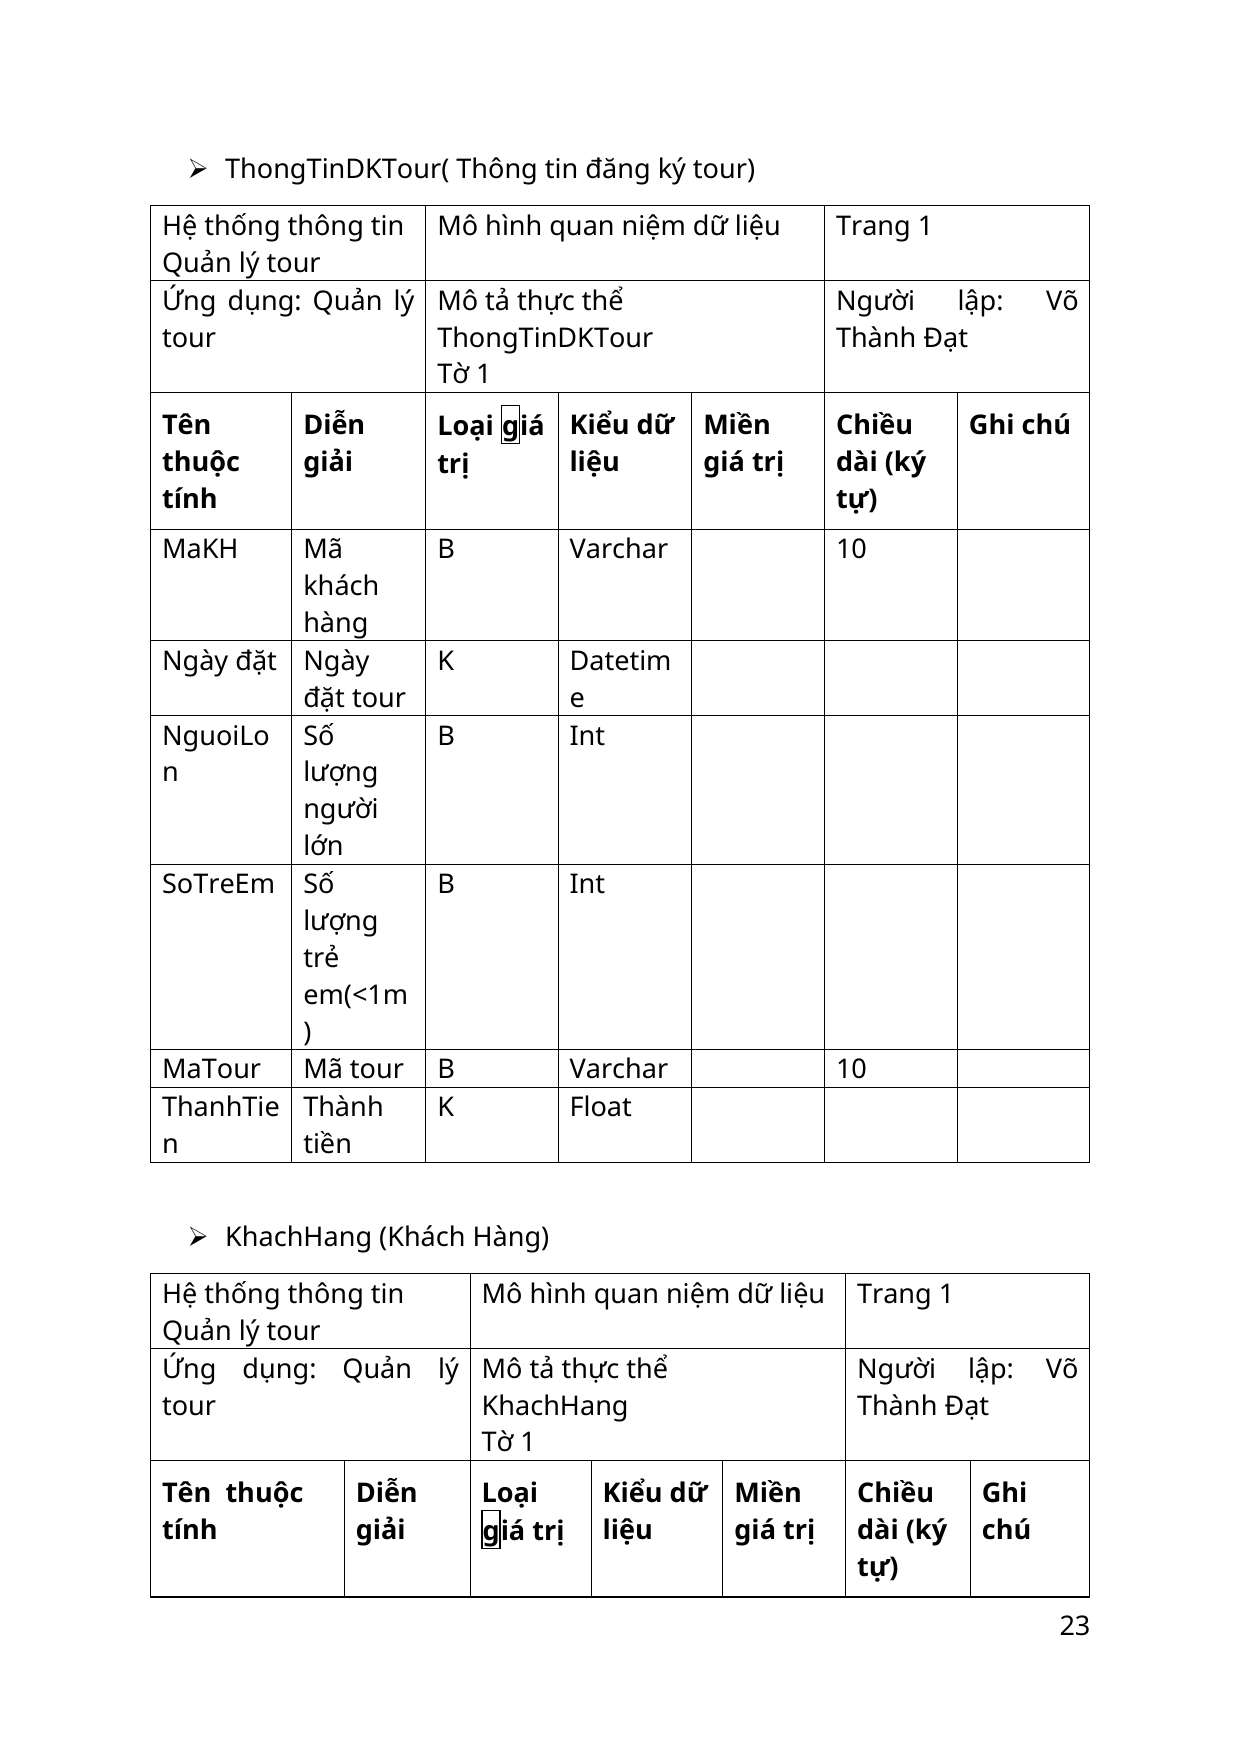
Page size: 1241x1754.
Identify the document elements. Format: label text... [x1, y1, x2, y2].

table_header Mô hình quan niệm dữ liệu [471, 1274, 845, 1348]
table_cell Mã khách hàng [292, 530, 425, 640]
table_cell [692, 716, 824, 863]
table_cell Tên thuộc tính [151, 393, 291, 528]
table_cell [958, 865, 1089, 1049]
table_cell Tên thuộc tính [151, 1461, 344, 1596]
table_cell Chiều dài (ký tự) [825, 393, 957, 528]
table_cell [958, 530, 1089, 640]
table_cell Ứng dụng: Quản lý tour [151, 1349, 470, 1460]
table_cell [825, 1088, 957, 1162]
table_cell B [426, 865, 558, 1049]
table_cell [692, 641, 824, 715]
table_cell Mô tả thực thể ThongTinDKTour Tờ 1 [426, 281, 824, 392]
table_cell Thành tiền [292, 1088, 425, 1162]
table_header Mô hình quan niệm dữ liệu [426, 206, 824, 280]
table_cell Mô tả thực thể KhachHang Tờ 1 [471, 1349, 845, 1460]
table_cell MaTour [151, 1050, 291, 1087]
table_cell Kiểu dữ liệu [559, 393, 691, 528]
table_cell [958, 1050, 1089, 1087]
table_cell Datetime [559, 641, 691, 715]
table_cell Loại giá trị [471, 1461, 591, 1596]
table_cell Varchar [559, 1050, 691, 1087]
table_cell Ghi chú [971, 1461, 1089, 1596]
table_cell Int [559, 865, 691, 1049]
table_cell [692, 865, 824, 1049]
list KhachHang (Khách Hàng) [187, 1218, 1090, 1255]
table_cell 10 [825, 530, 957, 640]
table_cell Người lập: Võ Thành Đạt [846, 1349, 1089, 1460]
table_cell Ngày đặt tour [292, 641, 425, 715]
table_cell Ngày đặt [151, 641, 291, 715]
table_cell [692, 1088, 824, 1162]
list ThongTinDKTour( Thông tin đăng ký tour) [187, 150, 1090, 187]
table_cell [825, 716, 957, 863]
table_cell Diễn giải [292, 393, 425, 528]
table_cell [958, 716, 1089, 863]
table_cell K [426, 641, 558, 715]
table_cell K [426, 1088, 558, 1162]
table_cell MaKH [151, 530, 291, 640]
table_cell [825, 641, 957, 715]
table_cell Chiều dài (ký tự) [846, 1461, 970, 1596]
table_cell Số lượng người lớn [292, 716, 425, 863]
table_cell Người lập: Võ Thành Đạt [825, 281, 1089, 392]
table_header Hệ thống thông tin Quản lý tour [151, 1274, 470, 1348]
table_cell B [426, 716, 558, 863]
table_cell [692, 1050, 824, 1087]
table_header Hệ thống thông tin Quản lý tour [151, 206, 425, 280]
table_cell Miền giá trị [692, 393, 824, 528]
table_cell [825, 865, 957, 1049]
table_cell Diễn giải [345, 1461, 470, 1596]
table_cell 10 [825, 1050, 957, 1087]
table_cell [958, 1088, 1089, 1162]
table_header Trang 1 [846, 1274, 1089, 1348]
table_cell B [426, 1050, 558, 1087]
table_cell Miền giá trị [723, 1461, 845, 1596]
table_cell [958, 641, 1089, 715]
table_cell Int [559, 716, 691, 863]
table_cell Kiểu dữ liệu [592, 1461, 722, 1596]
table_cell Số lượng trẻ em(<1m) [292, 865, 425, 1049]
table_cell Mã tour [292, 1050, 425, 1087]
table_cell Loại giá trị [426, 393, 558, 528]
table_cell Ghi chú [958, 393, 1089, 528]
table_cell Float [559, 1088, 691, 1162]
table_cell B [426, 530, 558, 640]
table_cell Ứng dụng: Quản lý tour [151, 281, 425, 392]
table_header Trang 1 [825, 206, 1089, 280]
table_cell ThanhTien [151, 1088, 291, 1162]
table_cell [692, 530, 824, 640]
table_cell NguoiLon [151, 716, 291, 863]
table_cell SoTreEm [151, 865, 291, 1049]
table_cell Varchar [559, 530, 691, 640]
